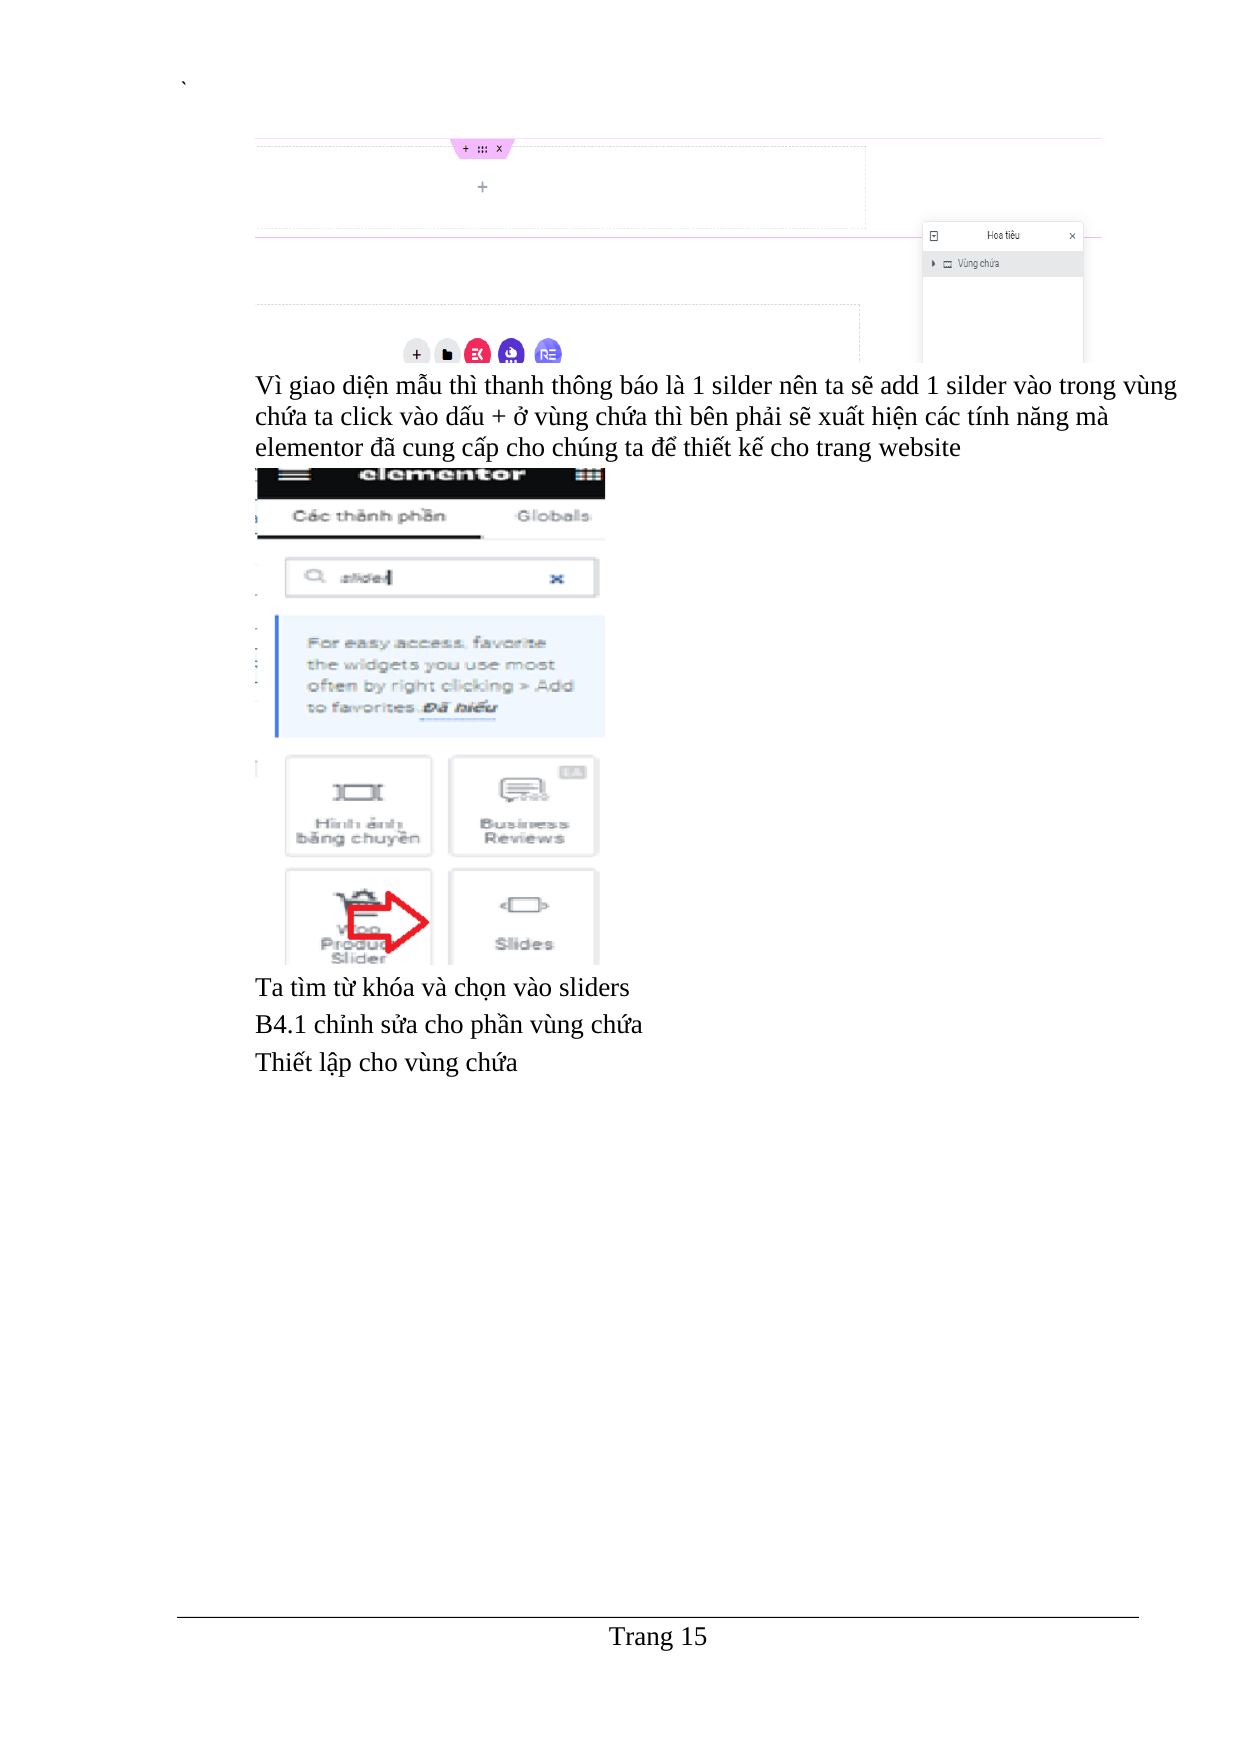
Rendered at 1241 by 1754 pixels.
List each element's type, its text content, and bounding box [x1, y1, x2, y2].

picture [255, 102, 1102, 363]
picture [255, 468, 605, 965]
text Ta tìm từ khóa và chọn vào sliders [255, 971, 1192, 1002]
text Vì giao diện mẫu thì thanh thông báo là 1 silder nên ta sẽ add 1 silder vào trong vùng chứa ta click vào dấu + ở vùng chứa thì bên phải sẽ xuất hiện các tính năng mà elementor đã cung cấp cho chúng ta để thiết kế cho trang website [255, 369, 1192, 462]
text B4.1 chỉnh sửa cho phần vùng chứa [255, 1009, 1192, 1040]
text Thiết lập cho vùng chứa [255, 1046, 1192, 1077]
